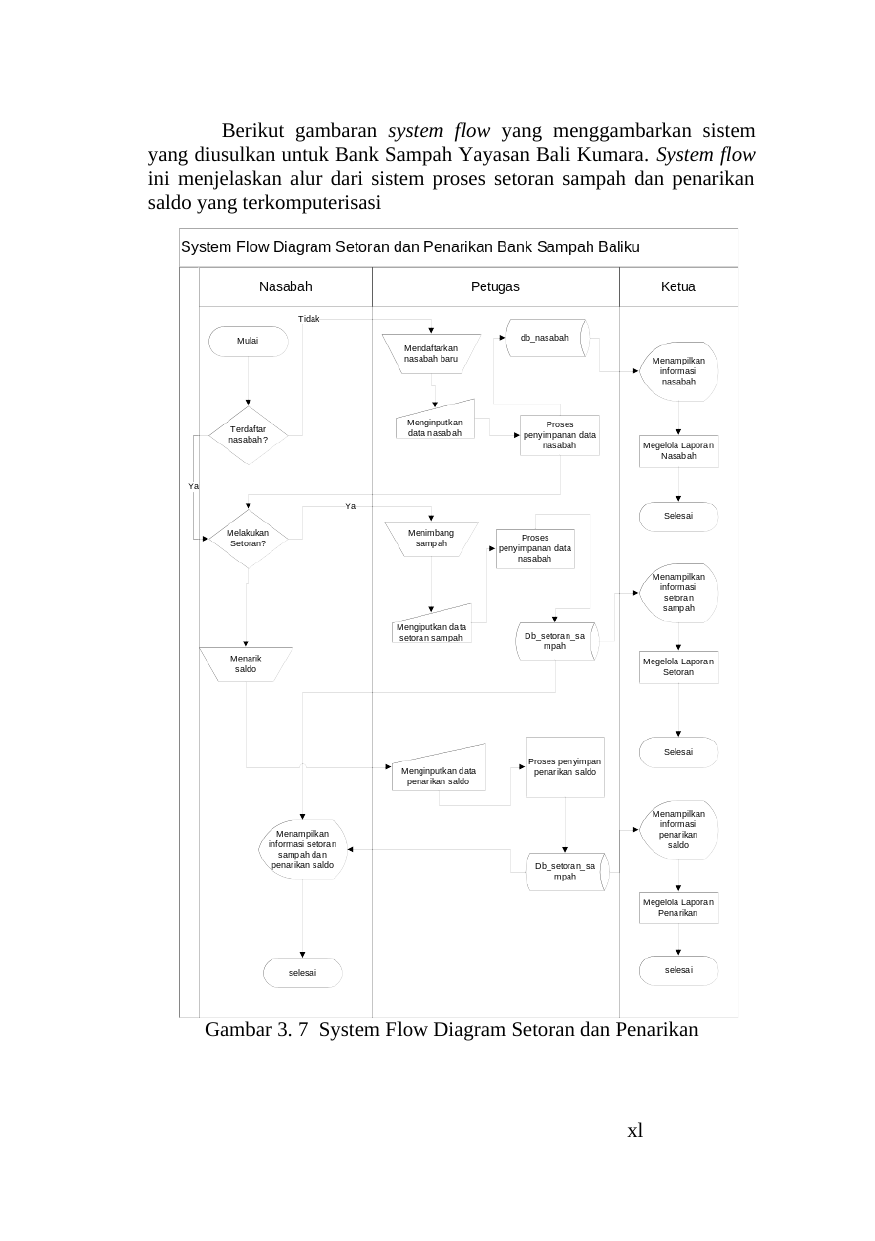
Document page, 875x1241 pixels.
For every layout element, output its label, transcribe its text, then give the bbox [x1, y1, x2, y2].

text Berikut gambaran system flow yang menggambarkan sistem yang diusulkan untuk Bank Sampah Yayasan Bali Kumara. System flow ini menjelaskan alur dari sistem proses setoran sampah dan penarikan saldo yang terkomputerisasi [148, 118, 756, 214]
